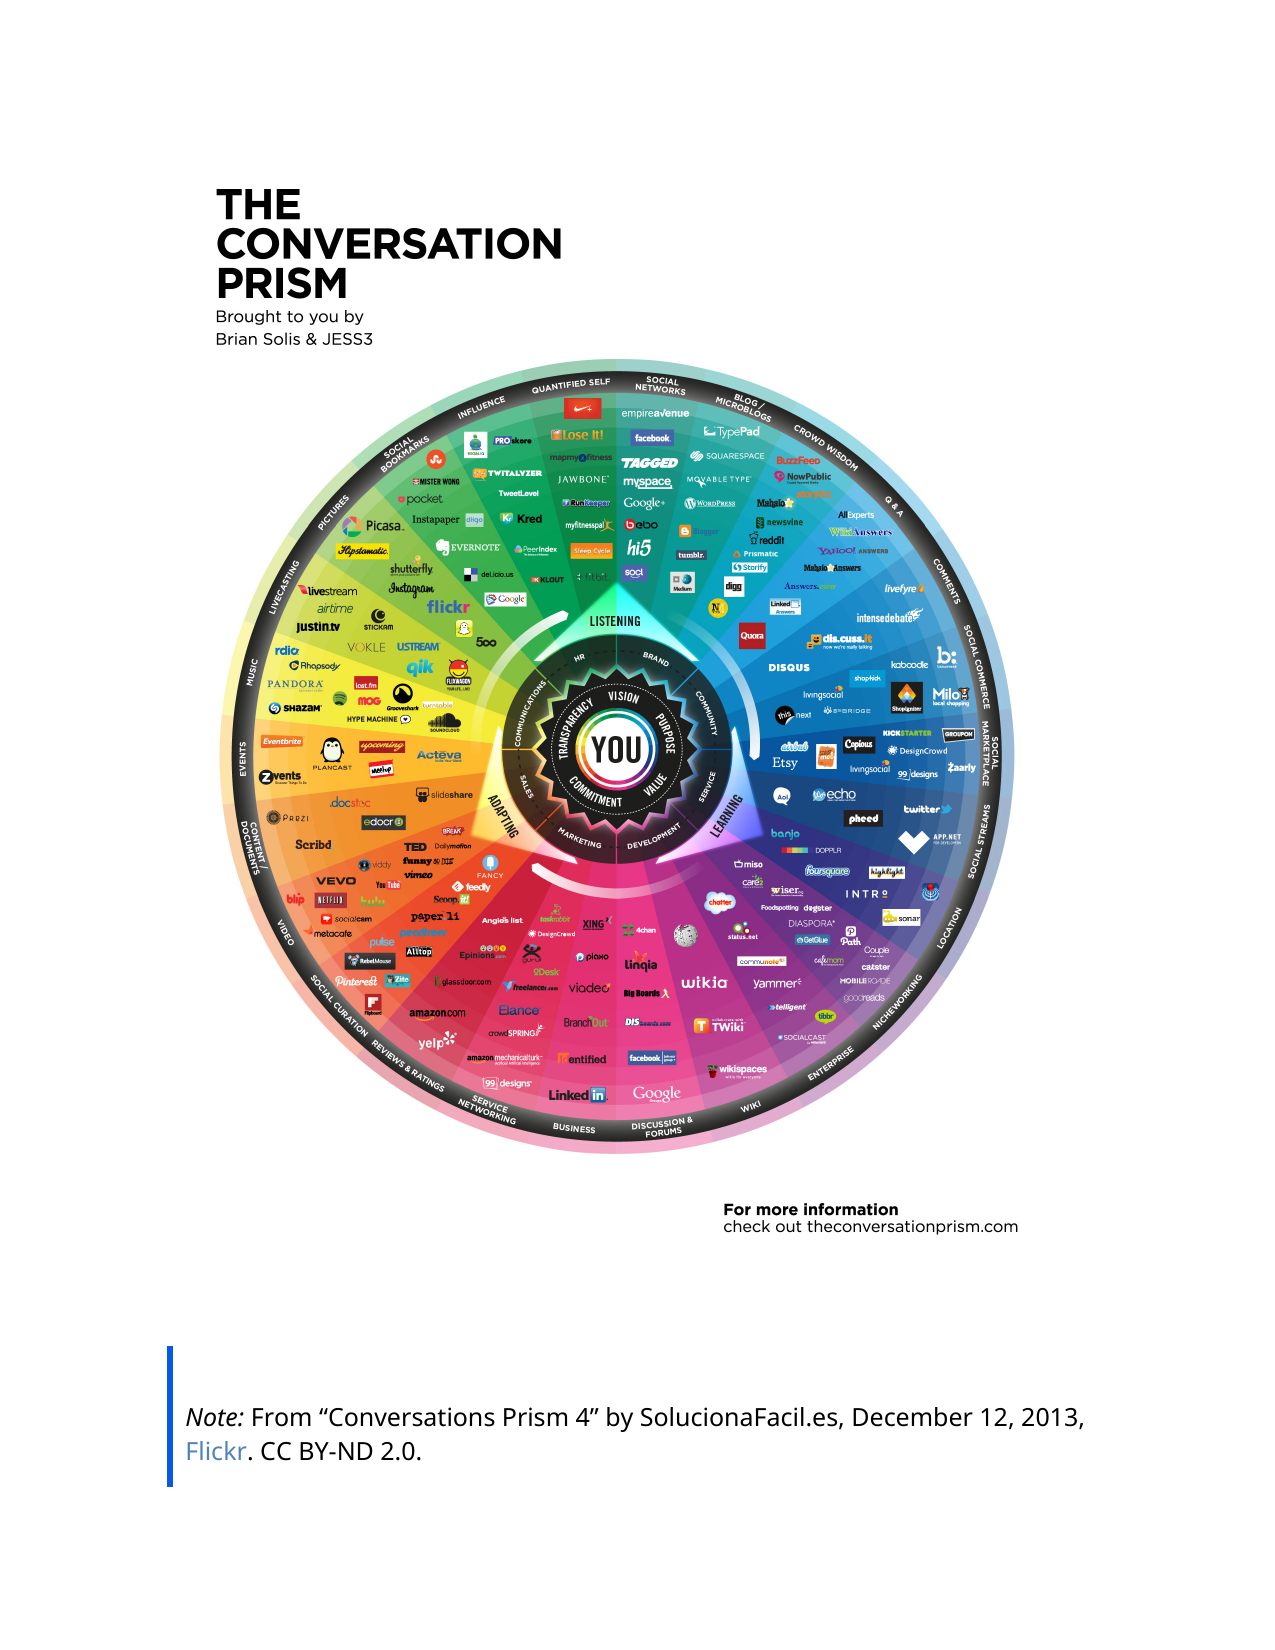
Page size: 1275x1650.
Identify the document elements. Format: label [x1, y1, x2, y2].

picture [180, 153, 1055, 1271]
